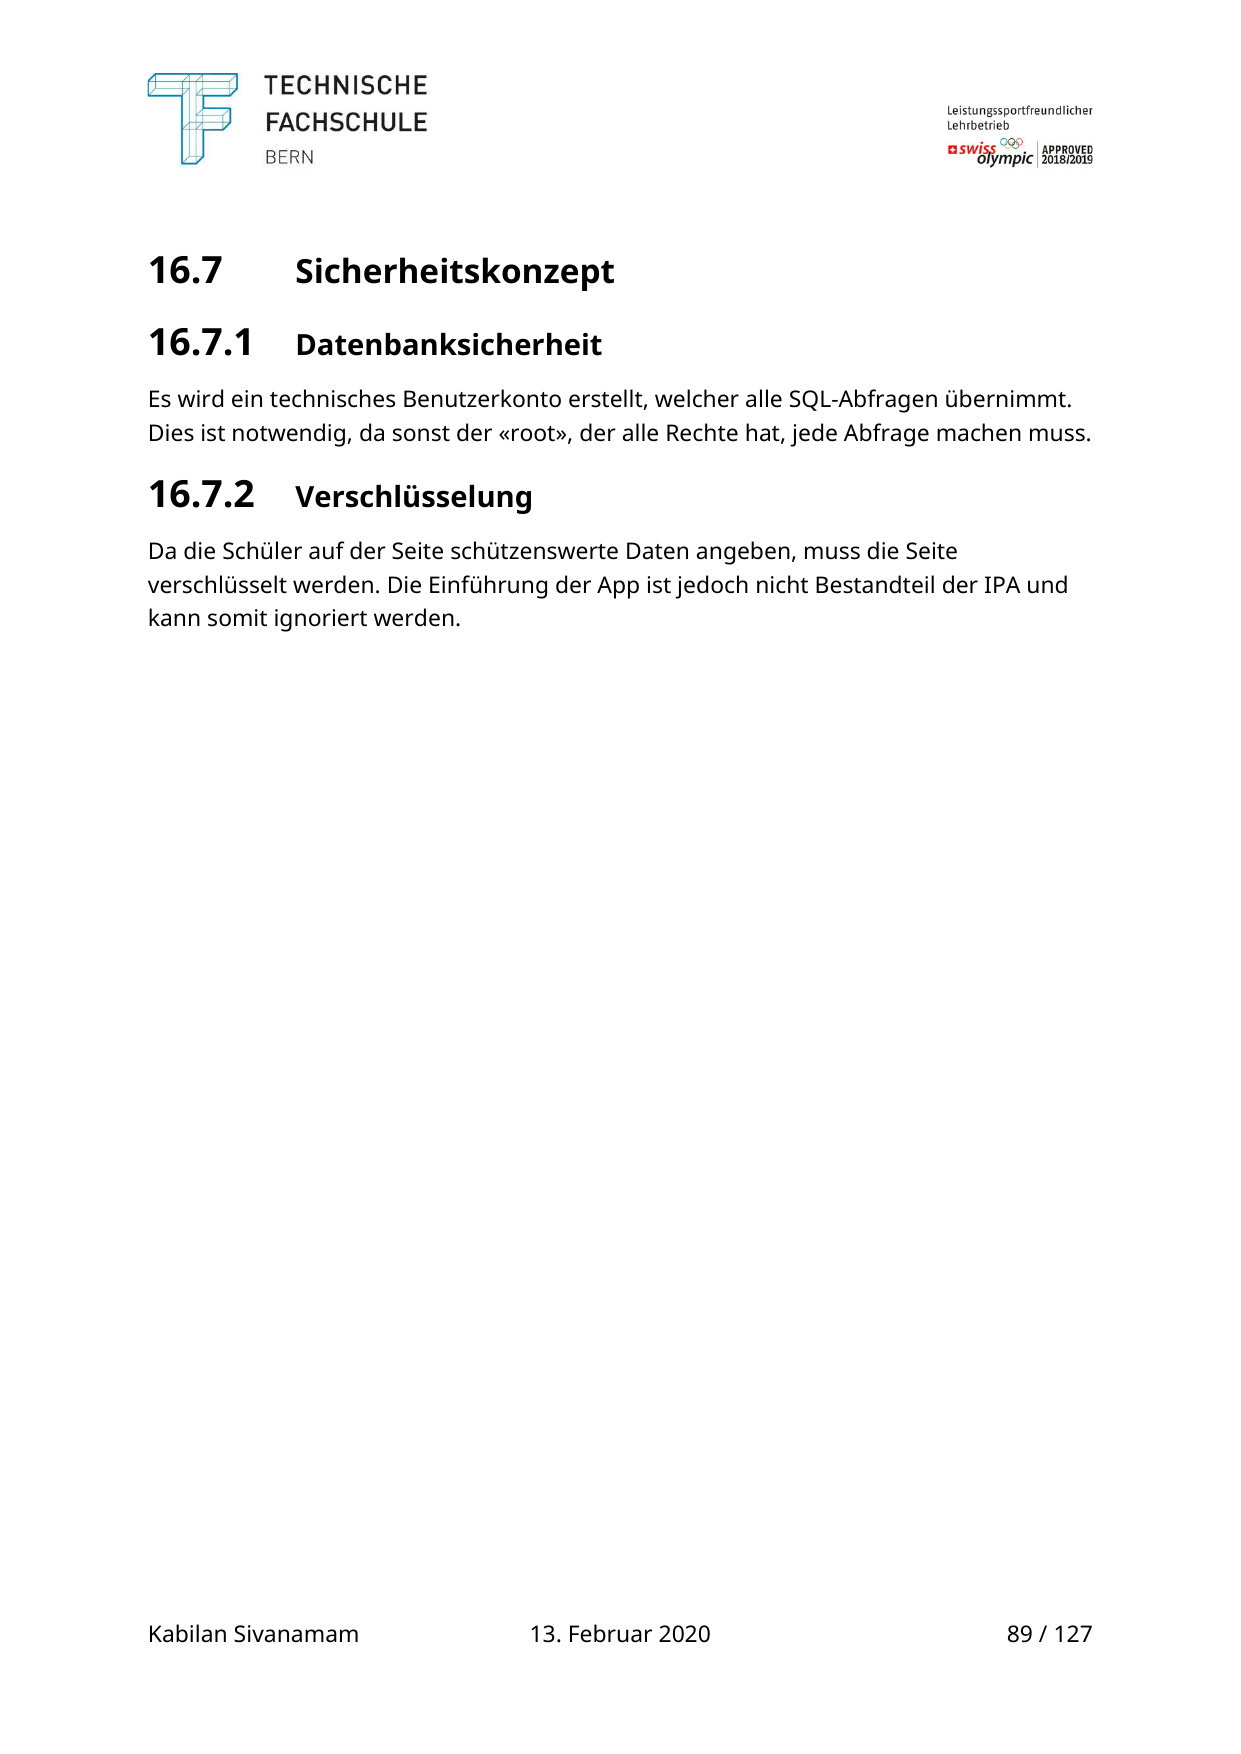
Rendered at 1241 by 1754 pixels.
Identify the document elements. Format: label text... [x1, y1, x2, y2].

text Es wird ein technisches Benutzerkonto erstellt, welcher alle SQL-Abfragen übernimmt. Dies ist notwendig, da sonst der «root», der alle Rechte hat, jede Abfrage machen muss. [148, 383, 1093, 448]
picture [147, 73, 1093, 196]
subtitle Sicherheitskonzept [148, 244, 1093, 295]
text Da die Schüler auf der Seite schützenswerte Daten angeben, muss die Seite verschlüsselt werden. Die Einführung der App ist jedoch nicht Bestandteil der IPA und kann somit ignoriert werden. [148, 535, 1093, 634]
subtitle Verschlüsselung [148, 467, 1093, 518]
subtitle Datenbanksicherheit [148, 316, 1093, 367]
